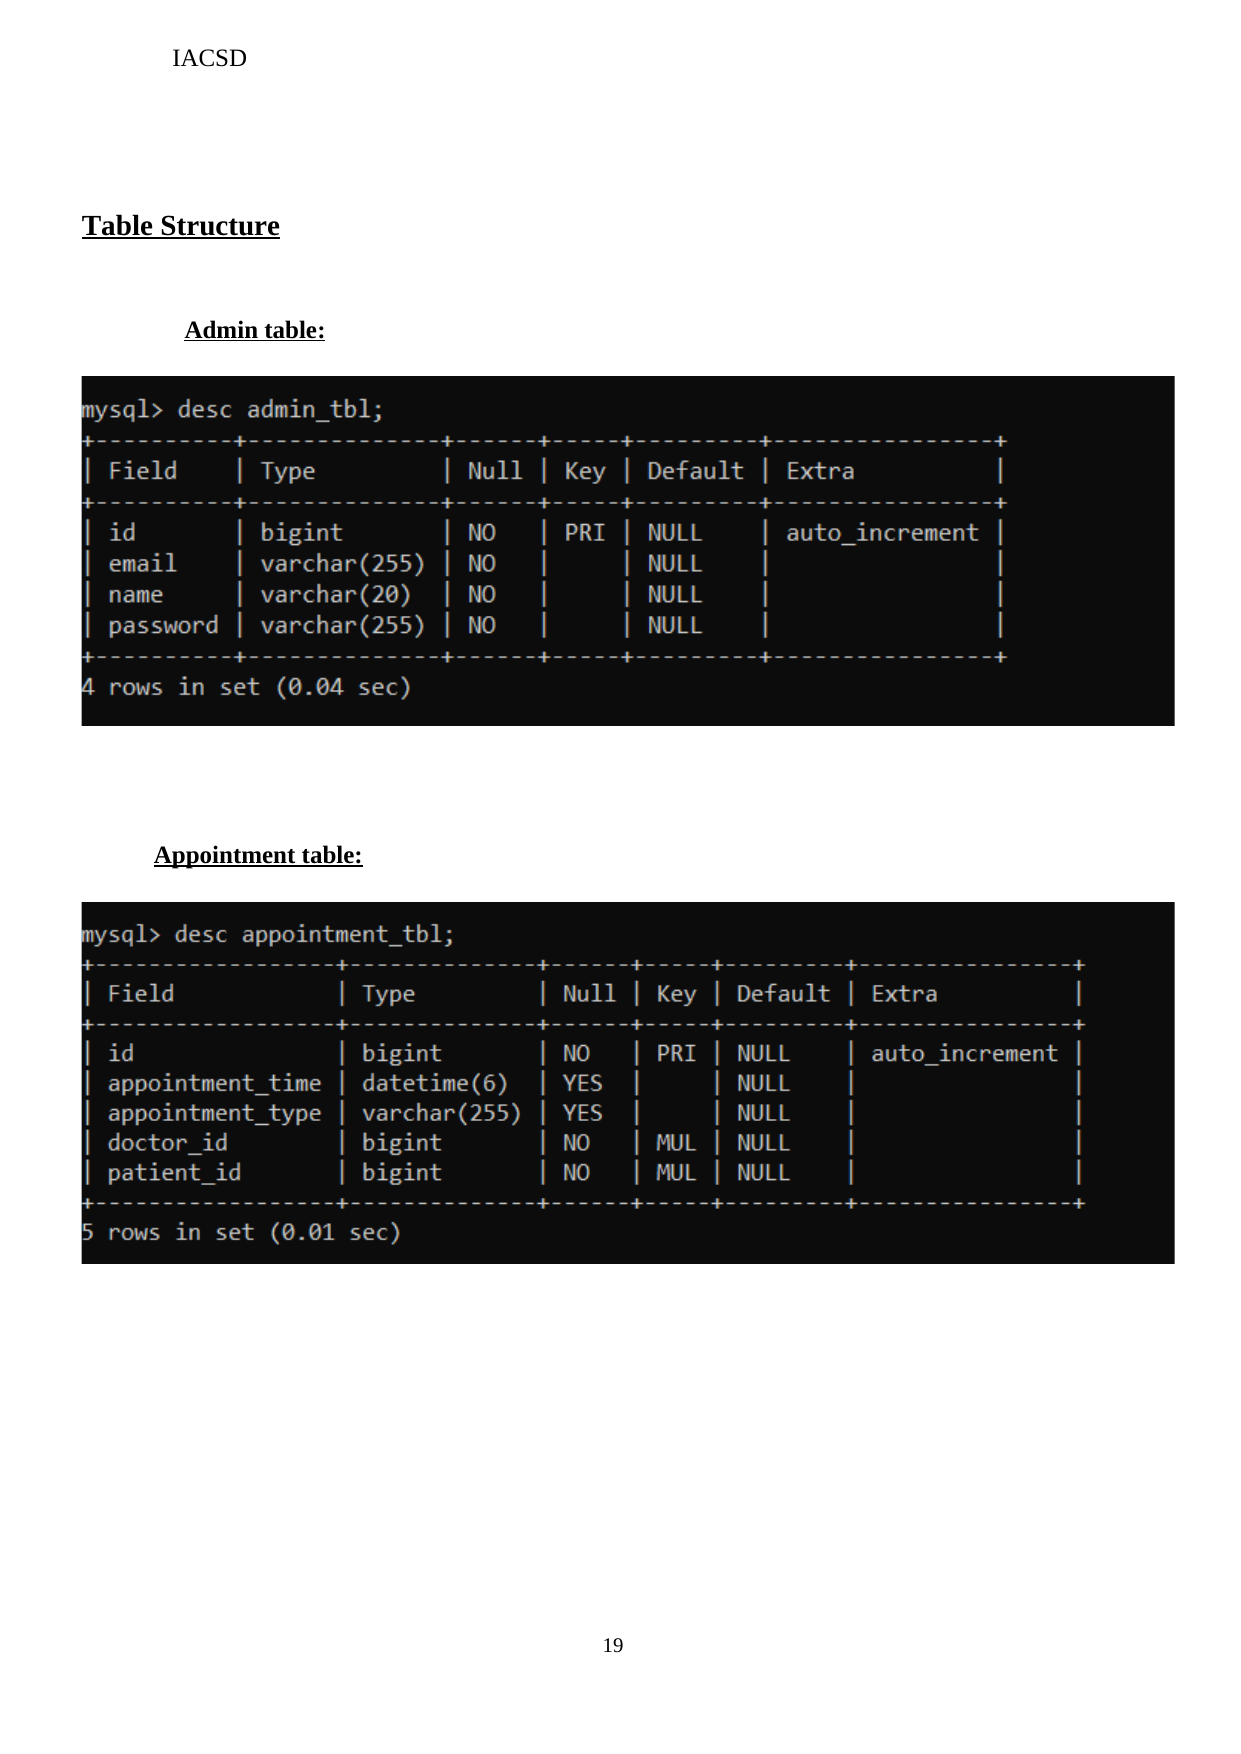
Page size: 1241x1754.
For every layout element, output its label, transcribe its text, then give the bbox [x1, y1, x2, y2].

subtitle Table Structure [82, 208, 1174, 242]
text Appointment table: [82, 840, 1174, 869]
picture [81, 902, 1175, 1264]
picture [81, 376, 1175, 726]
text Admin table: [82, 315, 1174, 343]
